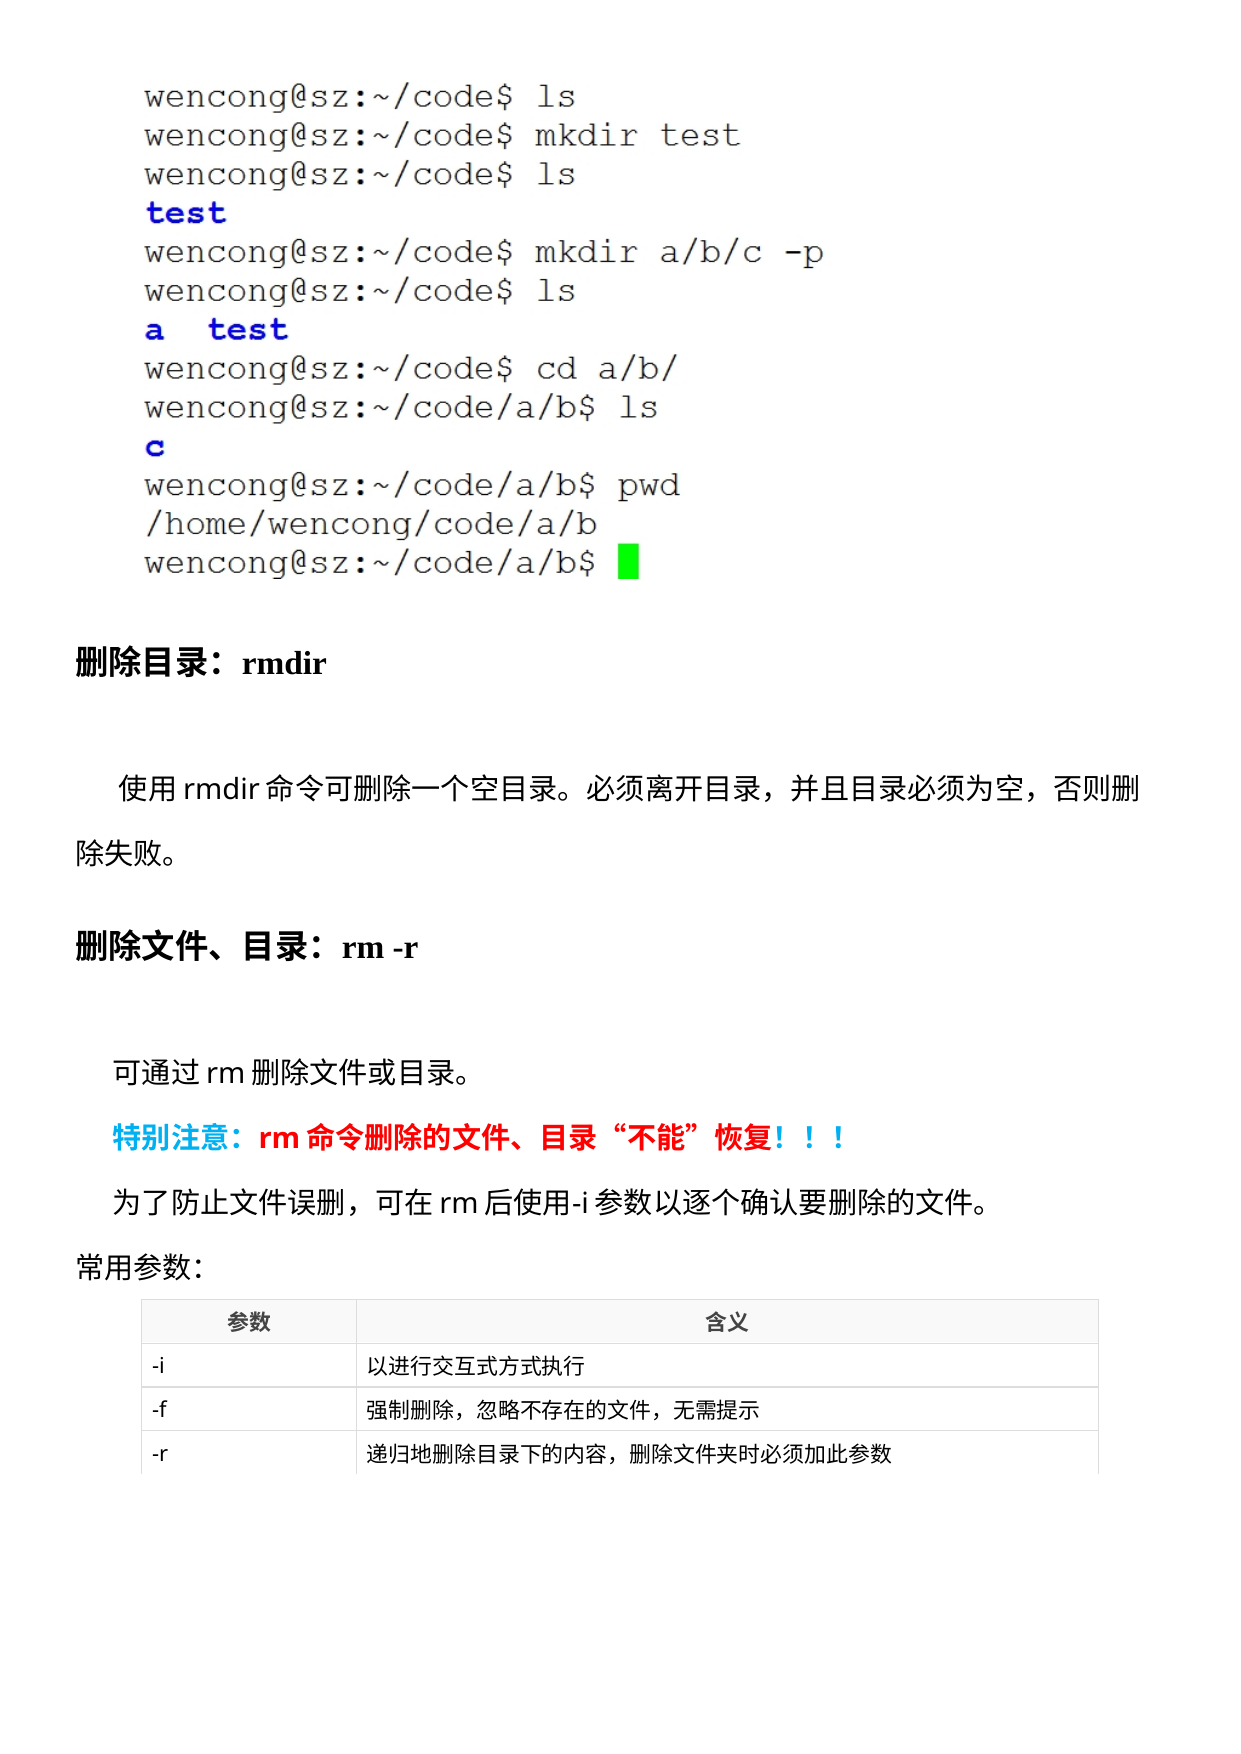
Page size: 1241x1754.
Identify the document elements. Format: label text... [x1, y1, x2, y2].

text 常用参数： [75, 1233, 1165, 1298]
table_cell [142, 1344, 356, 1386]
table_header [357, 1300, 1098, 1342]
subtitle 删除文件、目录：rm -r [75, 912, 1165, 977]
text 为了防止文件误删，可在rm后使用-i参数以逐个确认要删除的文件。 [75, 1168, 1165, 1233]
text 可通过rm删除文件或目录。 [75, 1038, 1165, 1103]
text 特别注意：rm命令删除的文件、目录“不能”恢复！！！ [75, 1103, 1165, 1168]
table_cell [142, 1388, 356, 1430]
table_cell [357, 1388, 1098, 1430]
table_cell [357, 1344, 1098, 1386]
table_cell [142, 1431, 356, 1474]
subtitle 删除目录：rmdir [75, 628, 1165, 693]
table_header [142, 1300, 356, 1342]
picture [143, 80, 1097, 579]
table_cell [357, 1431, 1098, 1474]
text 使用rmdir命令可删除一个空目录。必须离开目录，并且目录必须为空，否则删除失败。 [75, 754, 1165, 884]
